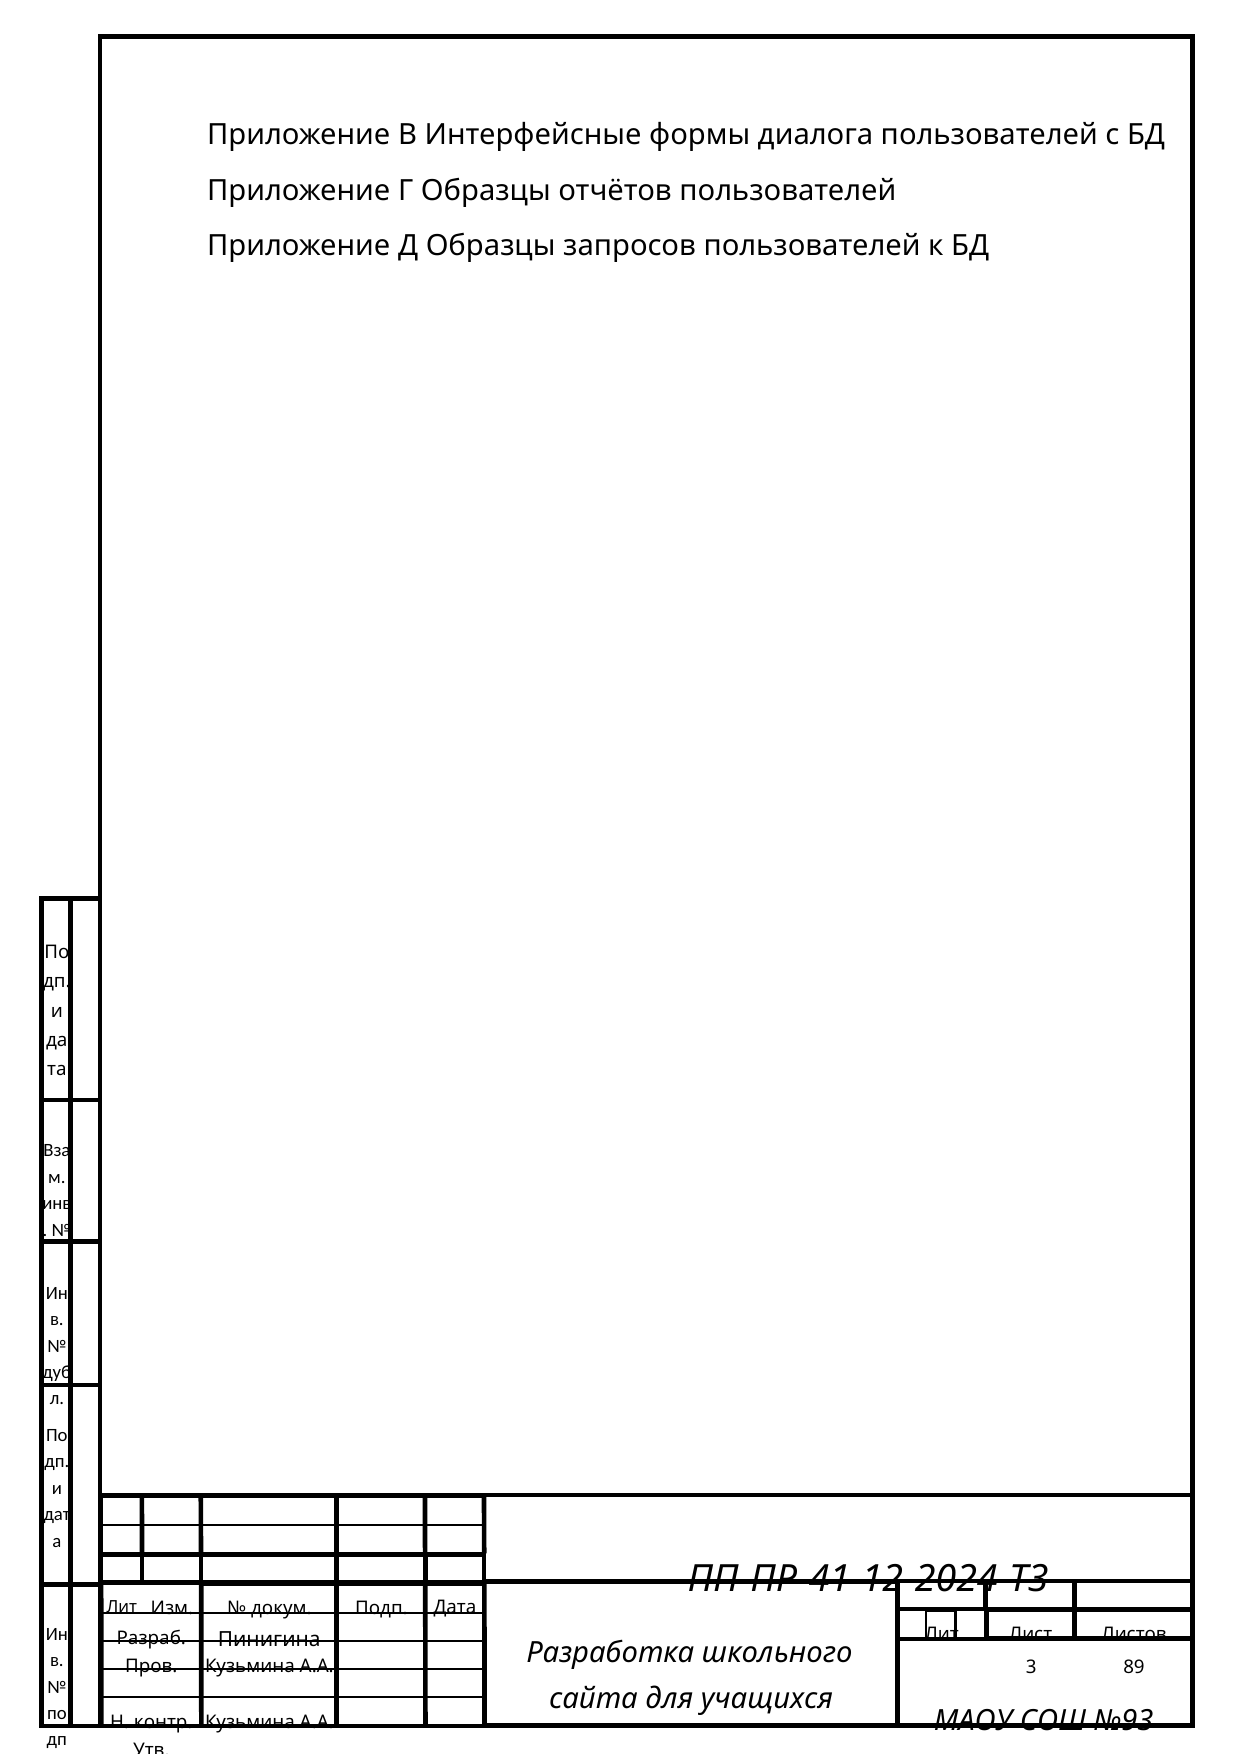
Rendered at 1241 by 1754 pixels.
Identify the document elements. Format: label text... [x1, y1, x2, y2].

text Приложение Г Образцы отчётов пользователей [148, 169, 1181, 209]
text Приложение Д Образцы запросов пользователей к БД [148, 224, 1181, 264]
text Приложение В Интерфейсные формы диалога пользователей с БД [148, 113, 1181, 153]
